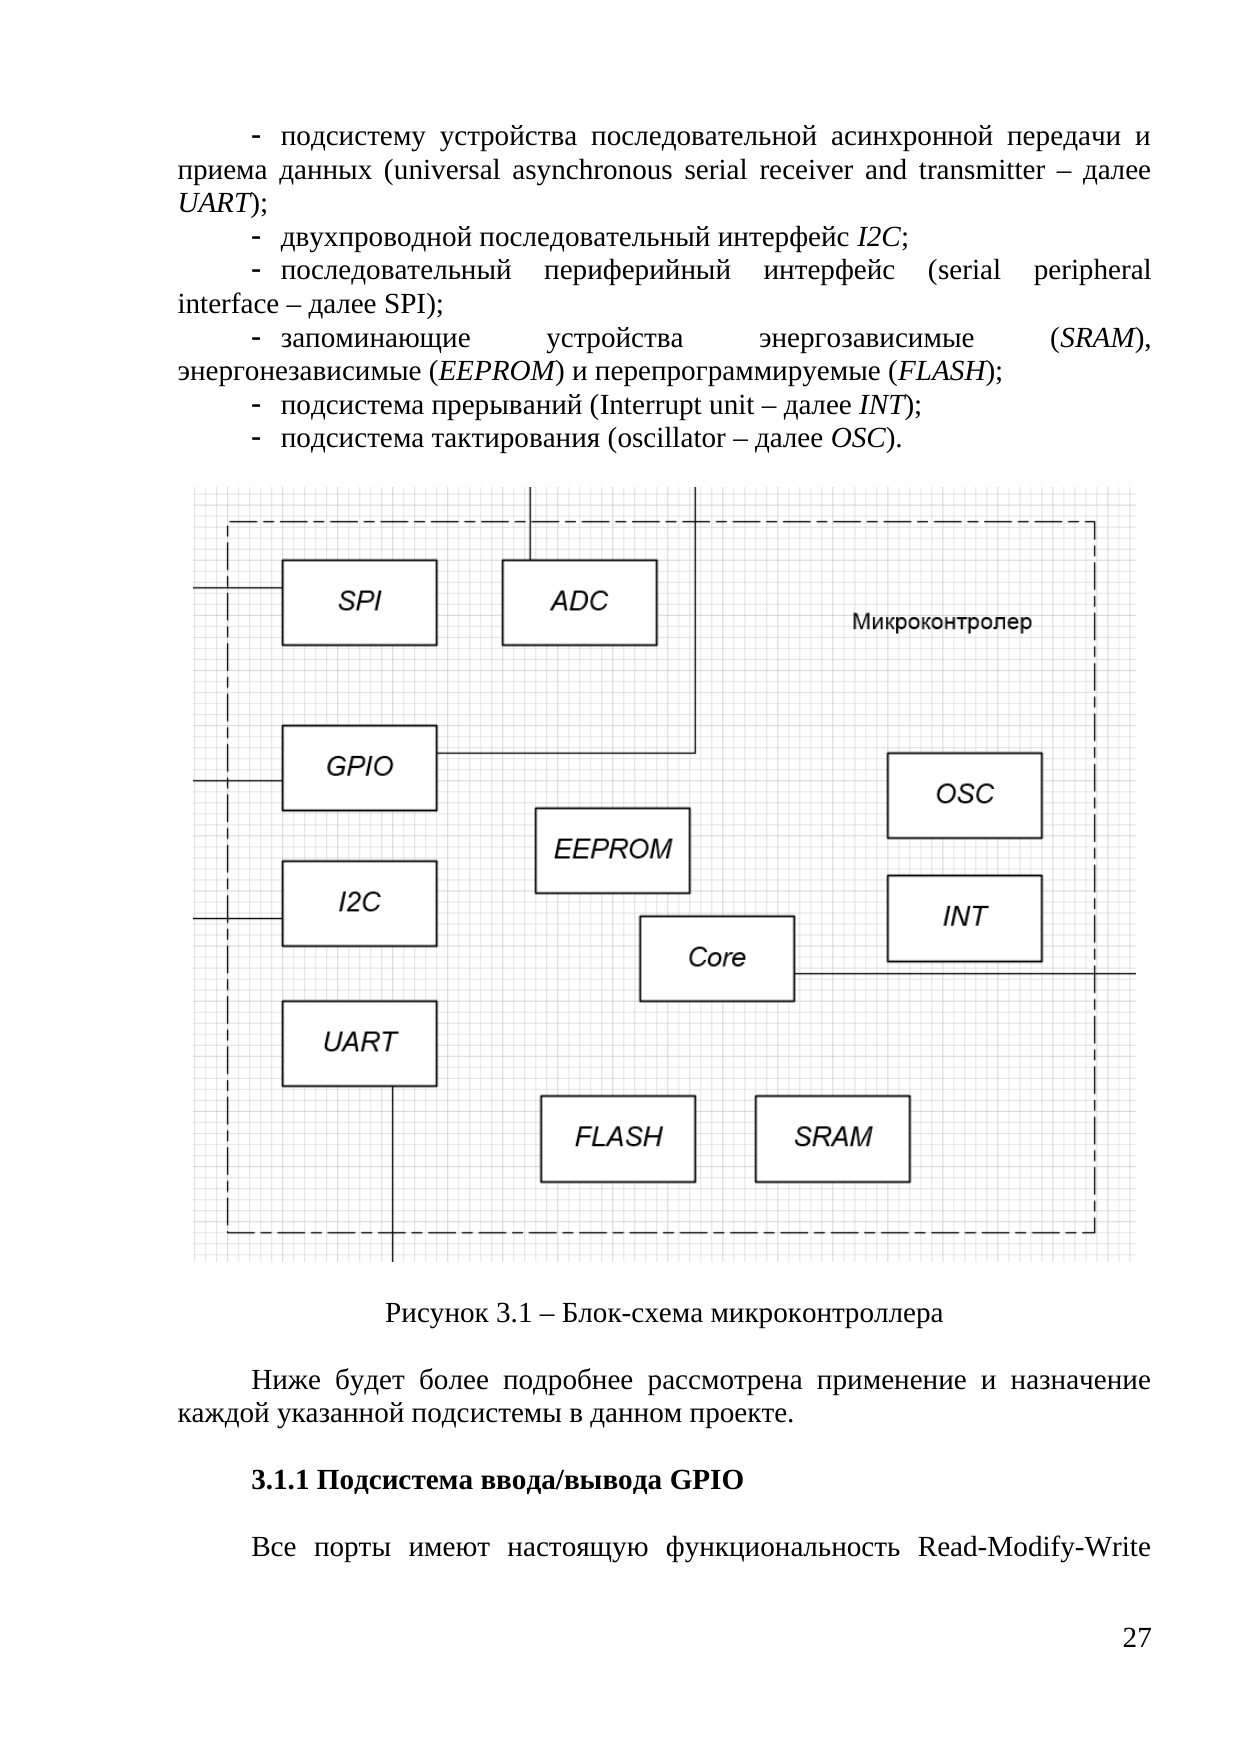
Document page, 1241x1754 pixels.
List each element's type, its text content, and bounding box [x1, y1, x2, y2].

list запоминающие устройства энергозависимые (SRAM), энергонезависимые (EEPROM) и перепрограммируемые (FLASH); [177, 320, 1152, 387]
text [177, 1529, 1152, 1563]
subtitle 3.1.1 Подсистема ввода/вывода GPIO [177, 1462, 1152, 1496]
text Ниже будет более подробнее рассмотрена применение и назначение каждой указанной подсистемы в данном проекте. [177, 1362, 1152, 1429]
list подсистема тактирования (oscillator – далее OSC). [177, 421, 1152, 454]
list подсистему устройства последовательной асинхронной передачи и приема данных (universal asynchronous serial receiver and transmitter – далее UART); [177, 118, 1152, 219]
list двухпроводной последовательный интерфейс I2C; [177, 219, 1152, 252]
list последовательный периферийный интерфейс (serial peripheral interface – далее SPI); [177, 252, 1152, 320]
list Рисунок 3.1 – Блок-схема микроконтроллера [177, 1295, 1152, 1328]
picture [193, 487, 1136, 1262]
list подсистема прерываний (Interrupt unit – далее INT); [177, 387, 1152, 421]
